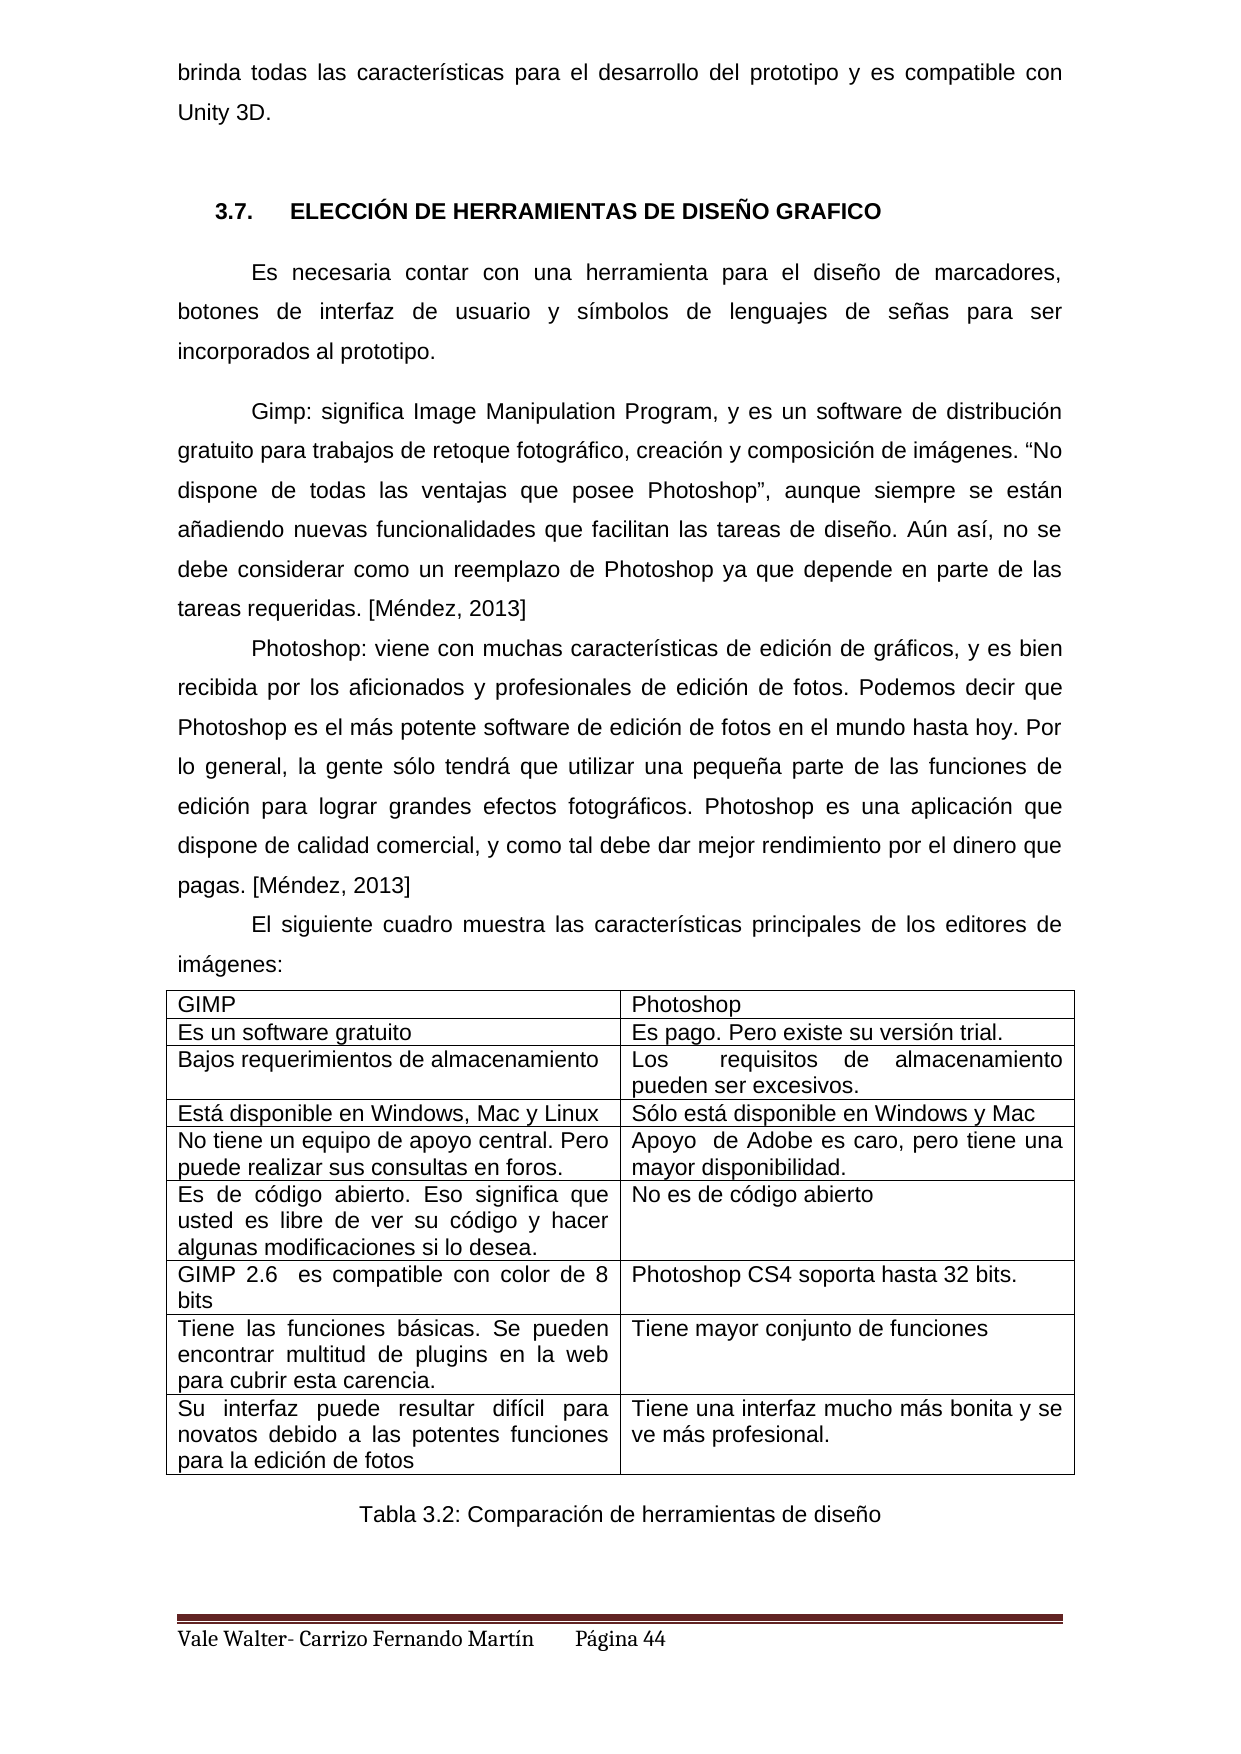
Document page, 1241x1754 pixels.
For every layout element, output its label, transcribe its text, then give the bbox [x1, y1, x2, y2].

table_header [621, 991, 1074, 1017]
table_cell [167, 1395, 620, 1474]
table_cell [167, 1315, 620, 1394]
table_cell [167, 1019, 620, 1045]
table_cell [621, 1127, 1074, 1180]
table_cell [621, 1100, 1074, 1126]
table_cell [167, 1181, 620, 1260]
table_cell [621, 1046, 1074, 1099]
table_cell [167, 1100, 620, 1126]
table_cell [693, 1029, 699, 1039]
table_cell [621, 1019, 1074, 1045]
text Tabla 3.2: Comparación de herramientas de diseño [177, 1501, 1063, 1528]
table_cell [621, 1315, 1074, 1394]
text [177, 59, 1063, 125]
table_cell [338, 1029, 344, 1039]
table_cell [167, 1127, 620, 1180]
text Gimp: significa Image Manipulation Program, y es un software de distribución gratuito para trabajos de retoque fotográfico, creación y composición de imágenes. “No dispone de todas las ventajas que posee Photoshop”, aunque siempre se están añadiendo nuevas funcionalidades que facilitan las tareas de diseño. Aún así, no se debe considerar como un reemplazo de Photoshop ya que depende en parte de las tareas requeridas. [Méndez, 2013] [177, 398, 1063, 622]
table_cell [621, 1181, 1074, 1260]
text El siguiente cuadro muestra las características principales de los editores de imágenes: [177, 911, 1063, 977]
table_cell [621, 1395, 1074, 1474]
list ELECCIÓN DE HERRAMIENTAS DE DISEÑO GRAFICO [215, 198, 1063, 225]
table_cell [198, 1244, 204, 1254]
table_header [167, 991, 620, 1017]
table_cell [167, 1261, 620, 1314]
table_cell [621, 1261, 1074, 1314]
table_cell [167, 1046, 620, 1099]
text Es necesaria contar con una herramienta para el diseño de marcadores, botones de interfaz de usuario y símbolos de lenguajes de señas para ser incorporados al prototipo. [177, 259, 1063, 364]
text Photoshop: viene con muchas características de edición de gráficos, y es bien recibida por los aficionados y profesionales de edición de fotos. Podemos decir que Photoshop es el más potente software de edición de fotos en el mundo hasta hoy. Por lo general, la gente sólo tendrá que utilizar una pequeña parte de las funciones de edición para lograr grandes efectos fotográficos. Photoshop es una aplicación que dispone de calidad comercial, y como tal debe dar mejor rendimiento por el dinero que pagas. [Méndez, 2013] [177, 635, 1063, 898]
